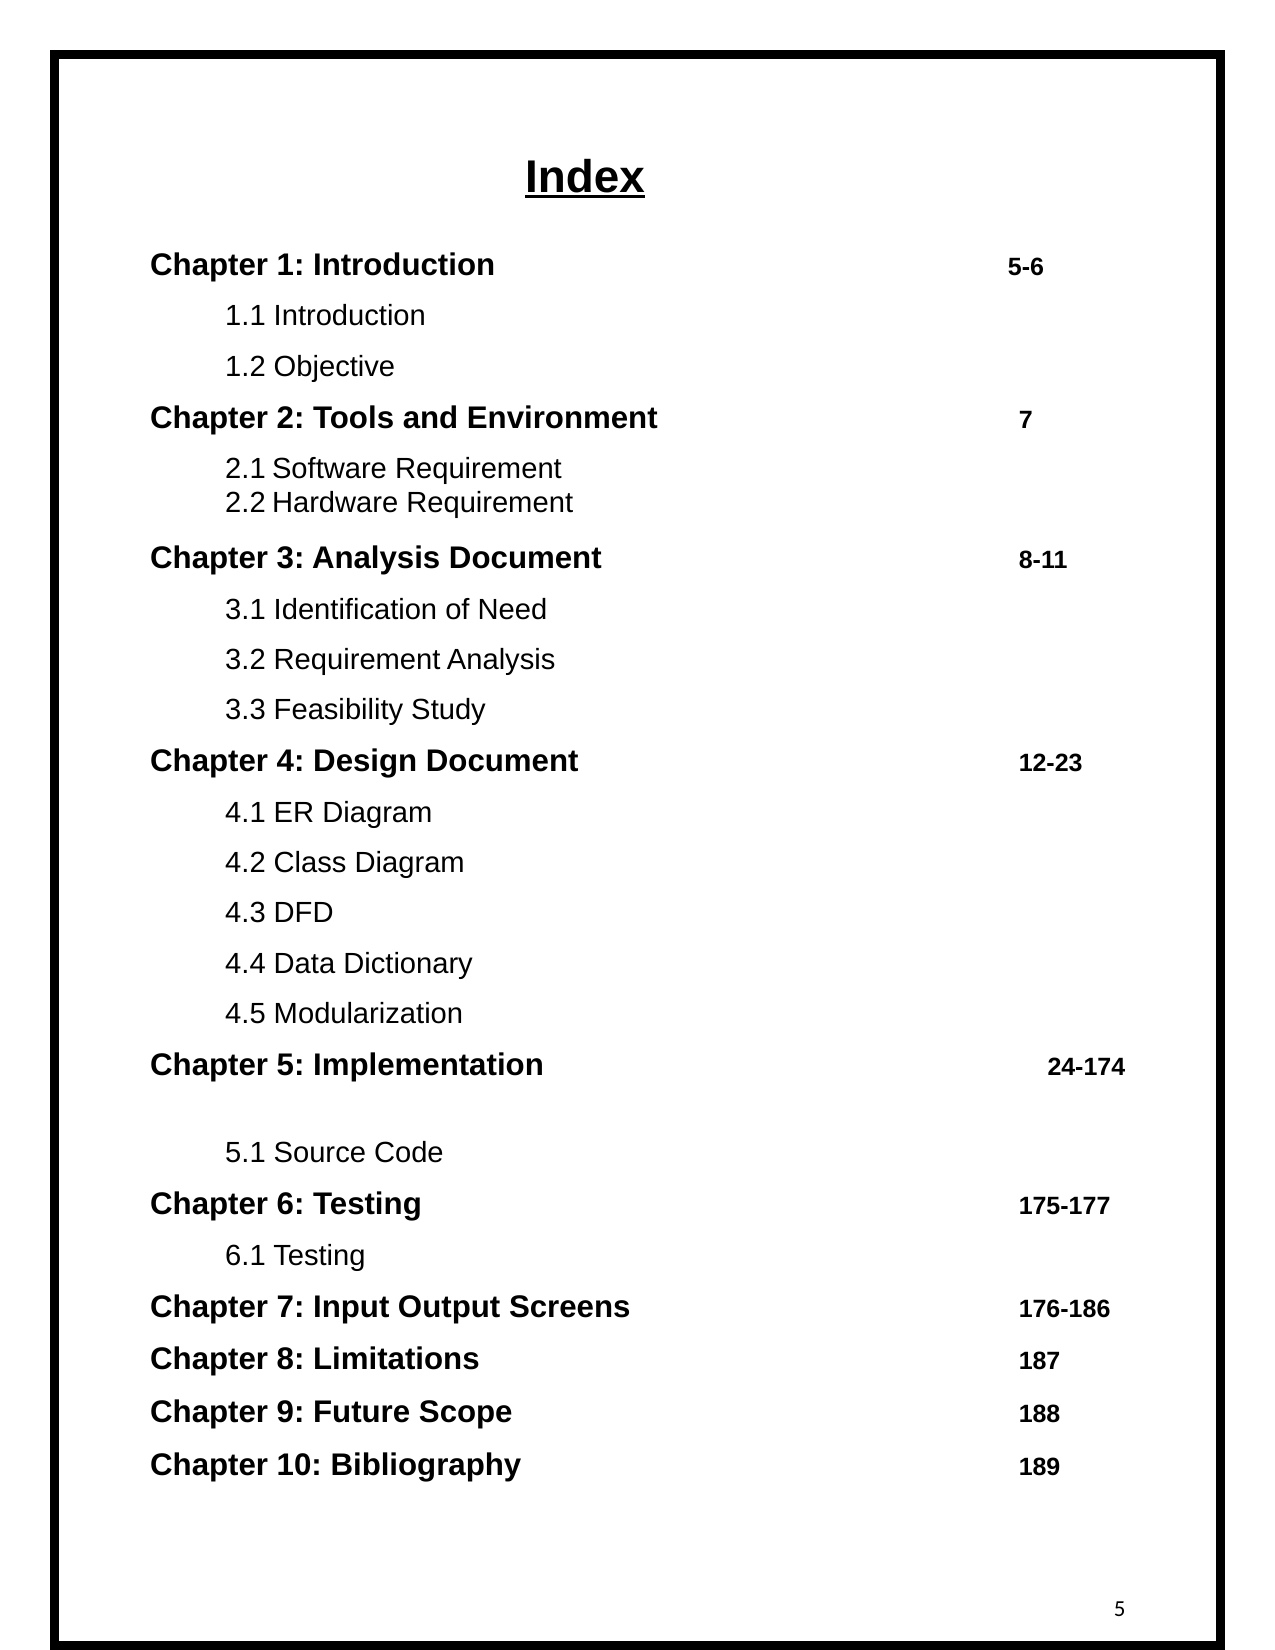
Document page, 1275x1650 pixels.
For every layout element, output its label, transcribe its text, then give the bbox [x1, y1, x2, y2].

text 3.1 Identification of Need [150, 592, 1125, 625]
text 3.3 Feasibility Study [150, 692, 1125, 726]
text Chapter 9: Future Scope 188 [150, 1393, 1125, 1429]
text Chapter 1: Introduction 5-6 [150, 246, 1125, 282]
text Chapter 4: Design Document 12-23 [150, 742, 1125, 778]
text Chapter 8: Limitations 187 [150, 1340, 1125, 1376]
text 1.1 Introduction [150, 298, 1125, 332]
text 4.2 Class Diagram [150, 845, 1125, 879]
text 4.5 Modularization [150, 996, 1125, 1029]
text Chapter 10: Bibliography 189 [150, 1446, 1125, 1481]
list Software Requirement [225, 451, 1125, 485]
text 6.1 Testing [150, 1237, 1125, 1271]
text 1.2 Objective [150, 348, 1125, 382]
text Chapter 7: Input Output Screens 176-186 [150, 1288, 1125, 1324]
text Chapter 2: Tools and Environment 7 [150, 399, 1125, 435]
text 4.4 Data Dictionary [150, 946, 1125, 979]
text 5.1 Source Code [150, 1135, 1125, 1168]
text Chapter 3: Analysis Document 8-11 [150, 539, 1125, 575]
text 3.2 Requirement Analysis [150, 642, 1125, 676]
list Hardware Requirement [225, 485, 1125, 518]
text Chapter 6: Testing 175-177 [150, 1185, 1125, 1221]
text Chapter 5: Implementation 24-174 [150, 1046, 1125, 1118]
text Index [525, 150, 1125, 203]
text 4.1 ER Diagram [150, 795, 1125, 829]
text 4.3 DFD [150, 896, 1125, 929]
